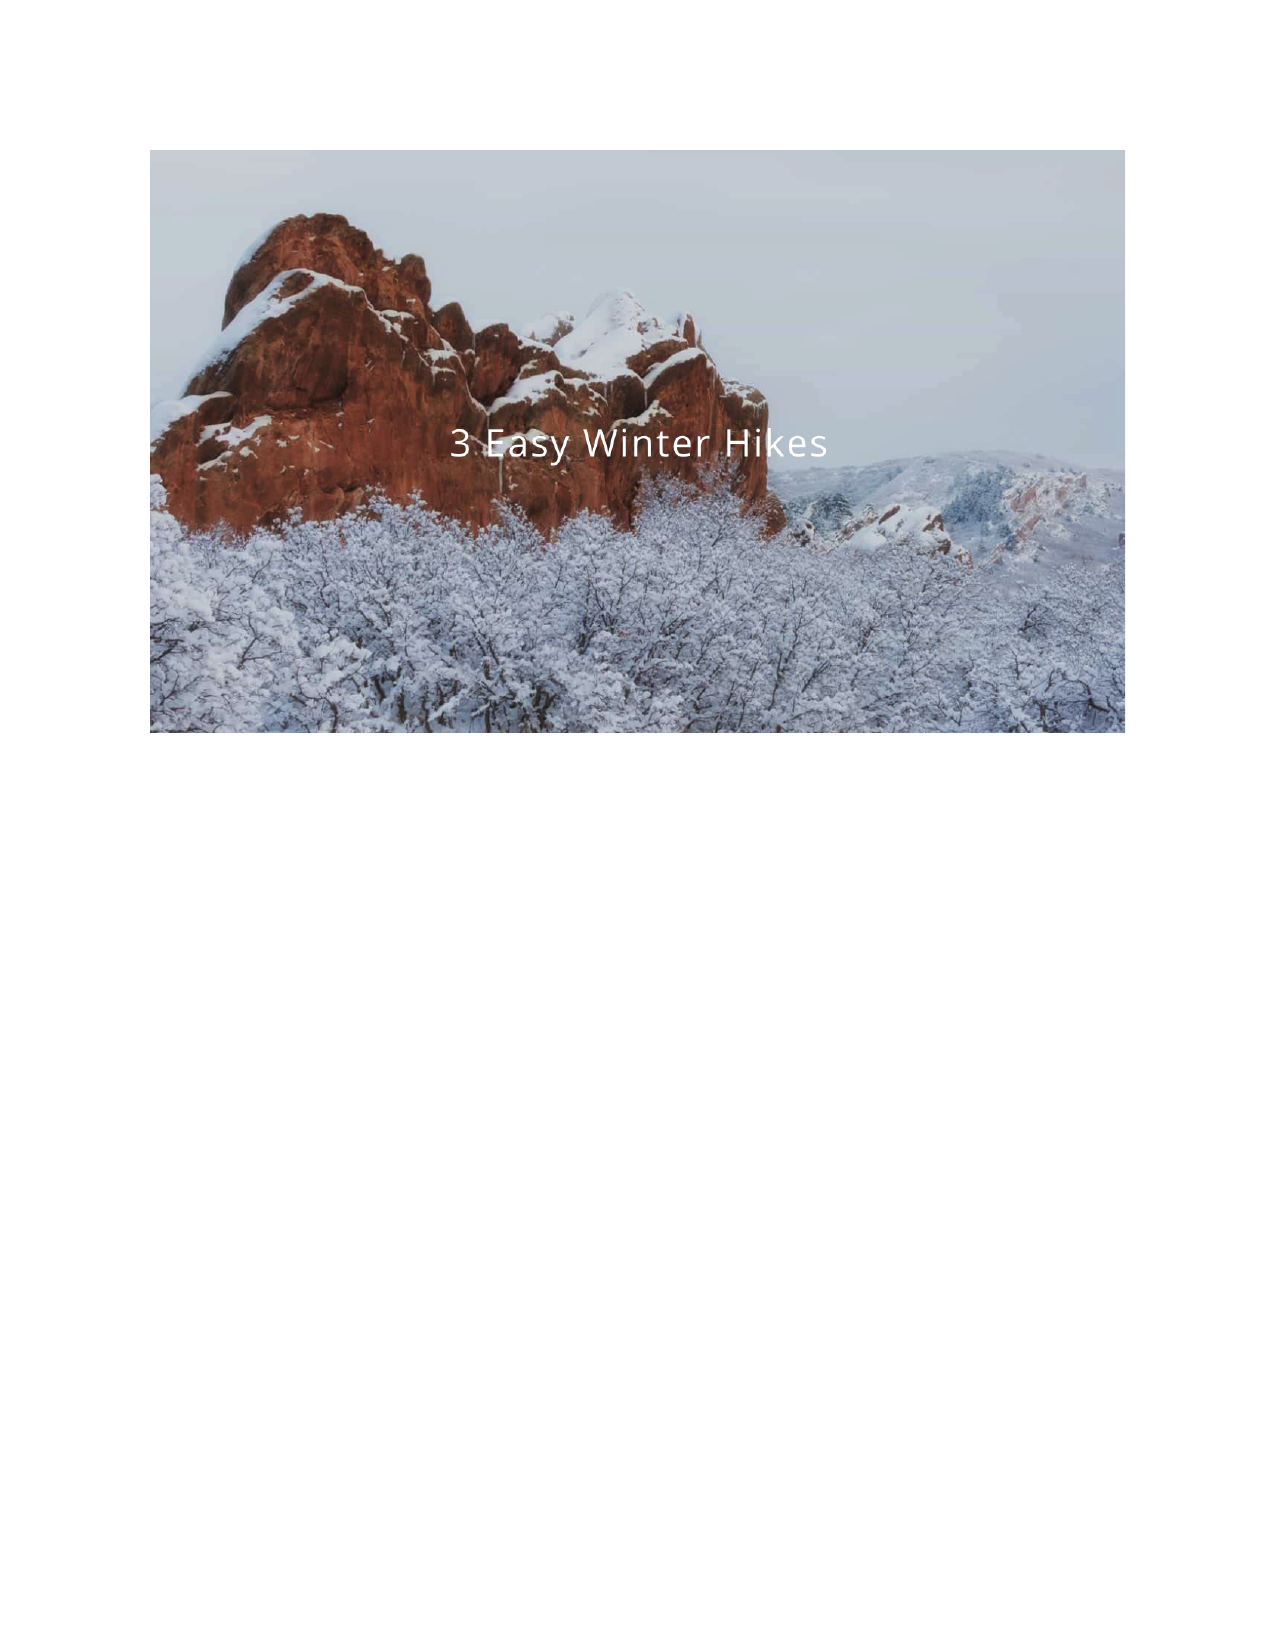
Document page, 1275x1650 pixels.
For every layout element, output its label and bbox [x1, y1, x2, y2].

picture [150, 150, 1125, 733]
